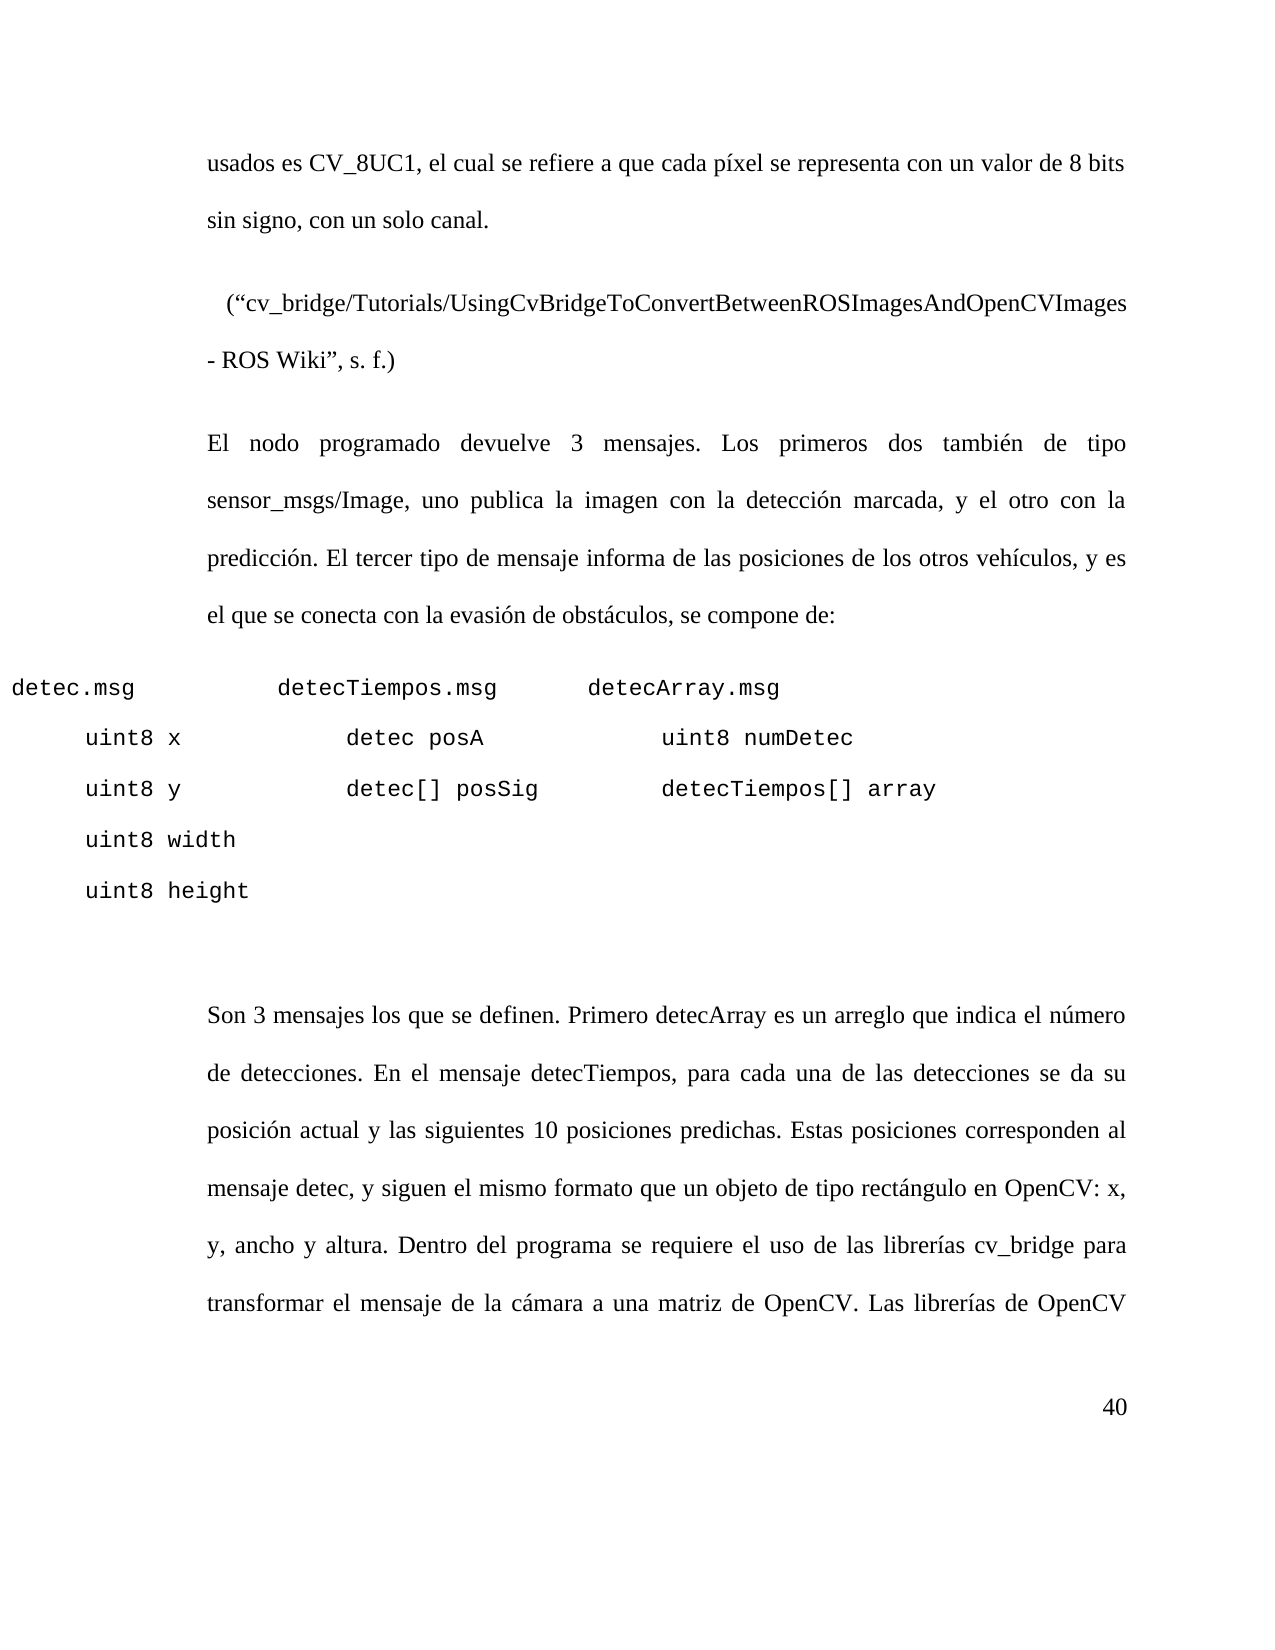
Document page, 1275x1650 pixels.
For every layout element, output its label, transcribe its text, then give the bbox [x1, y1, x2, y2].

table_header detec.msg uint8 x uint8 y uint8 width uint8 height [0, 651, 266, 918]
text El nodo programado devuelve 3 mensajes. Los primeros dos también de tipo sensor_msgs/Image, uno publica la imagen con la detección marcada, y el otro con la predicción. El tercer tipo de mensaje informa de las posiciones de los otros vehículos, y es el que se conecta con la evasión de obstáculos, se compone de: [207, 428, 1127, 629]
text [207, 148, 1127, 234]
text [207, 918, 1127, 1317]
table_header detecArray.msg uint8 numDetec detecTiempos[] array [576, 651, 1275, 918]
text (“cv_bridge/Tutorials/UsingCvBridgeToConvertBetweenROSImagesAndOpenCVImages - ROS Wiki”, s. f.) [207, 288, 1127, 374]
table_header detecTiempos.msg detec posA detec[] posSig [266, 651, 576, 918]
